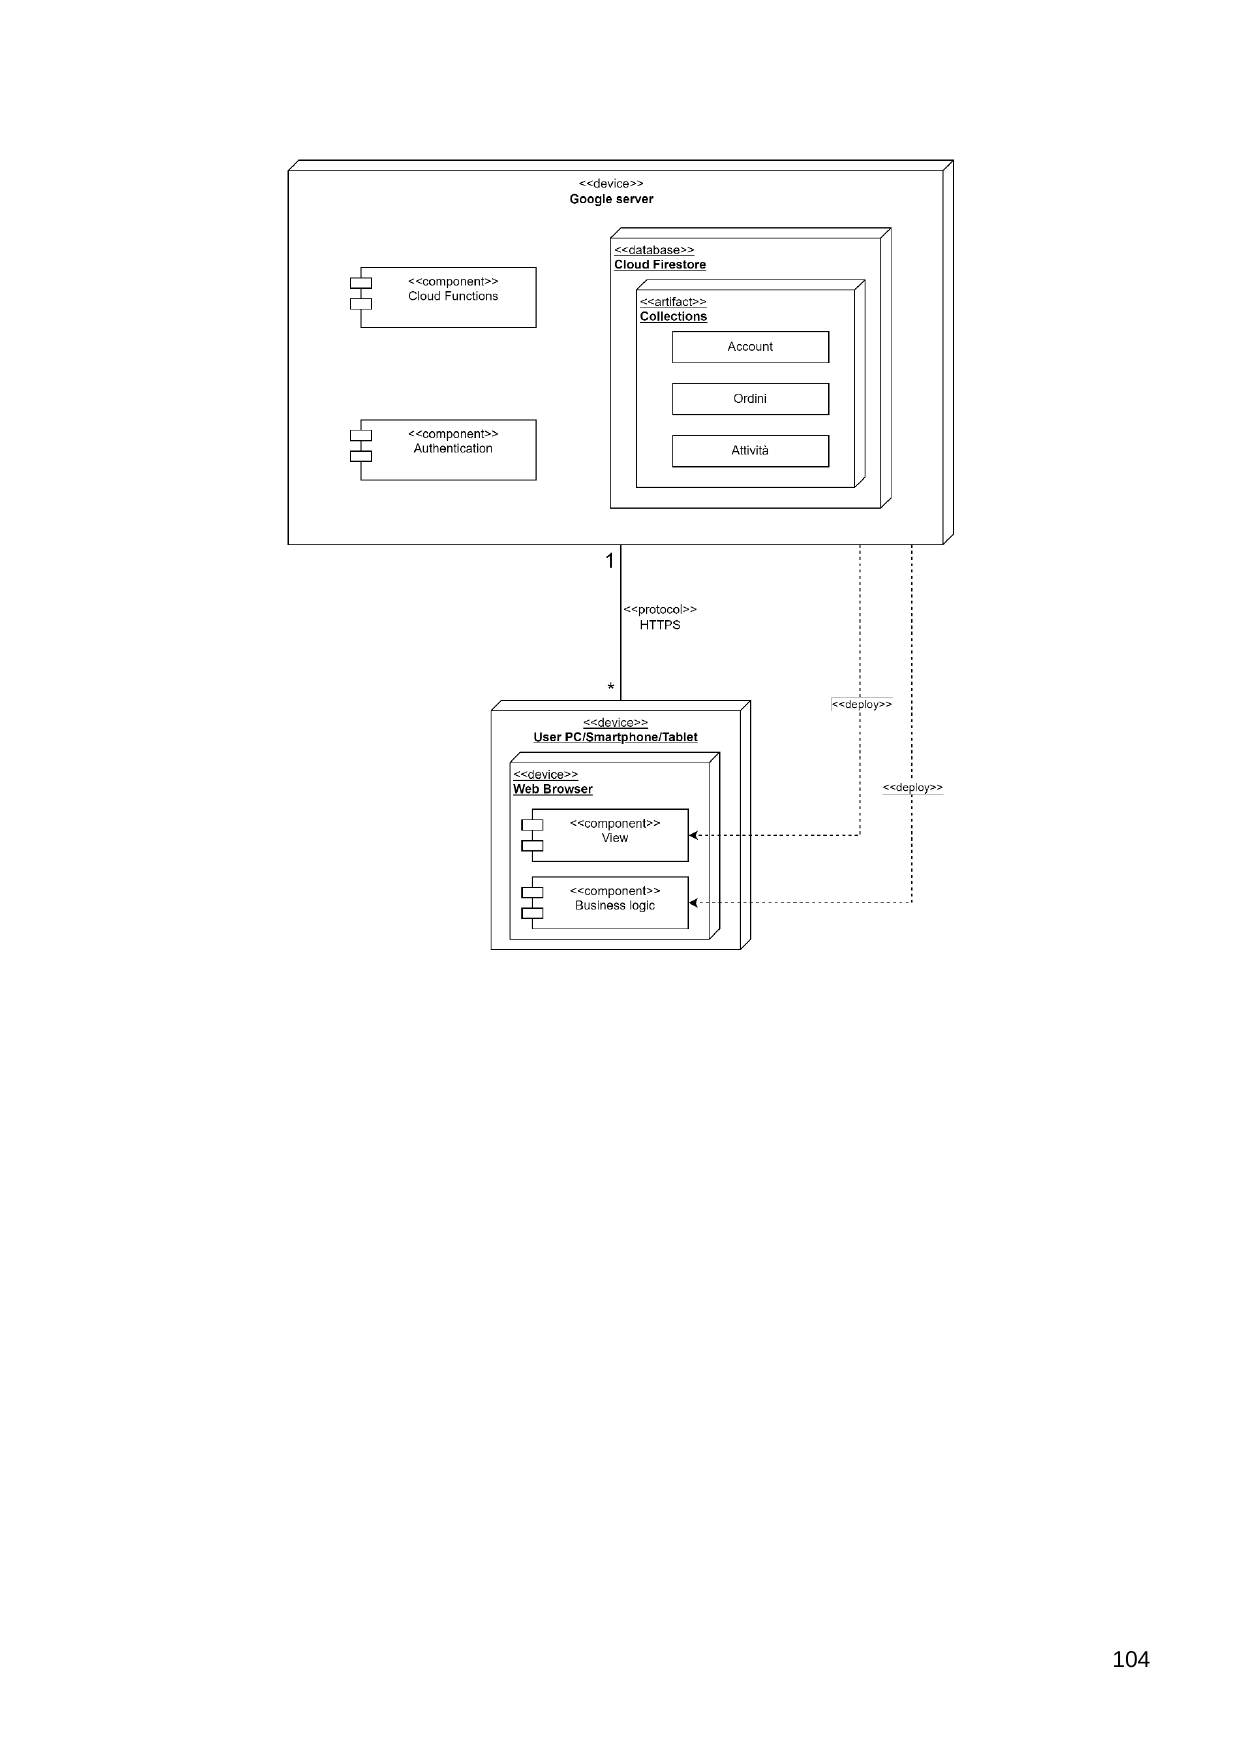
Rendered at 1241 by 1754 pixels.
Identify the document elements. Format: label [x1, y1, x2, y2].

picture [277, 150, 963, 982]
